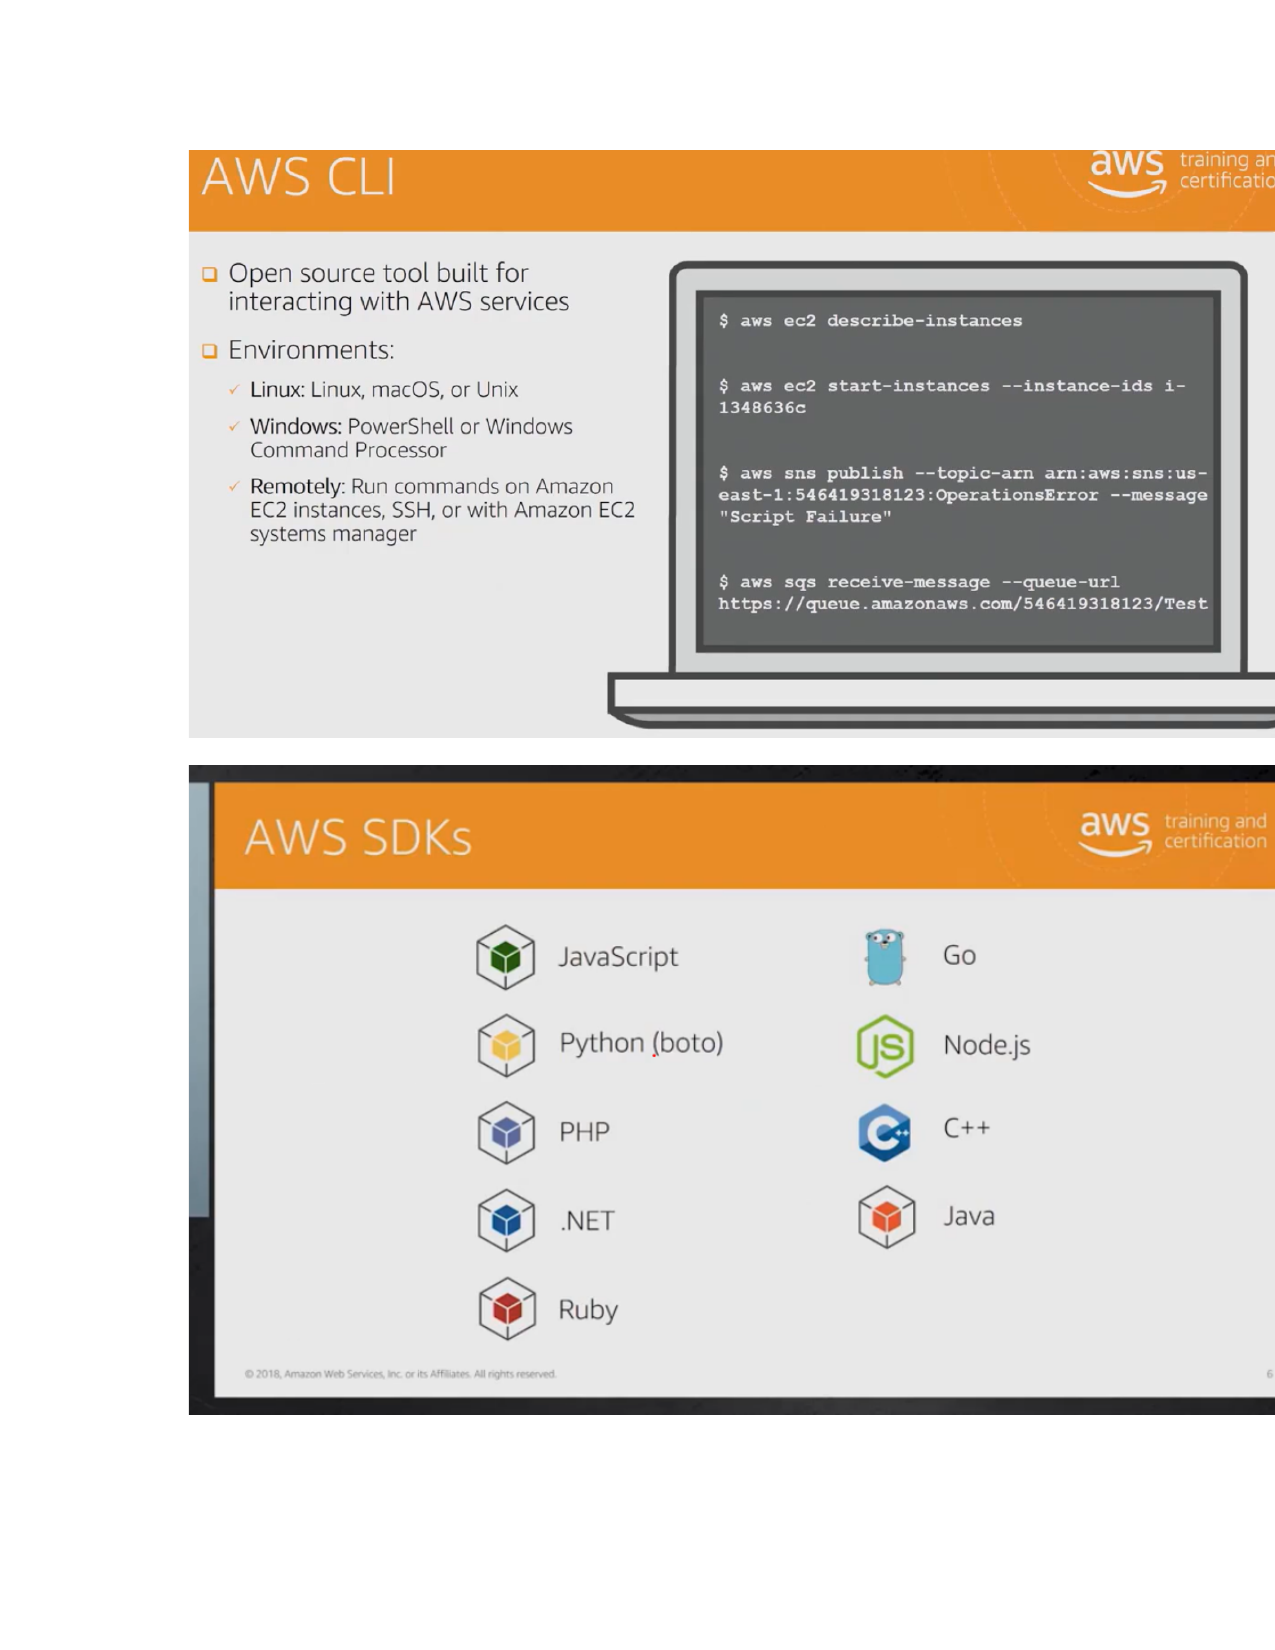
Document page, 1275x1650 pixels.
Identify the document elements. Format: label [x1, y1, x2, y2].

picture [188, 765, 1275, 1415]
picture [188, 150, 1275, 738]
